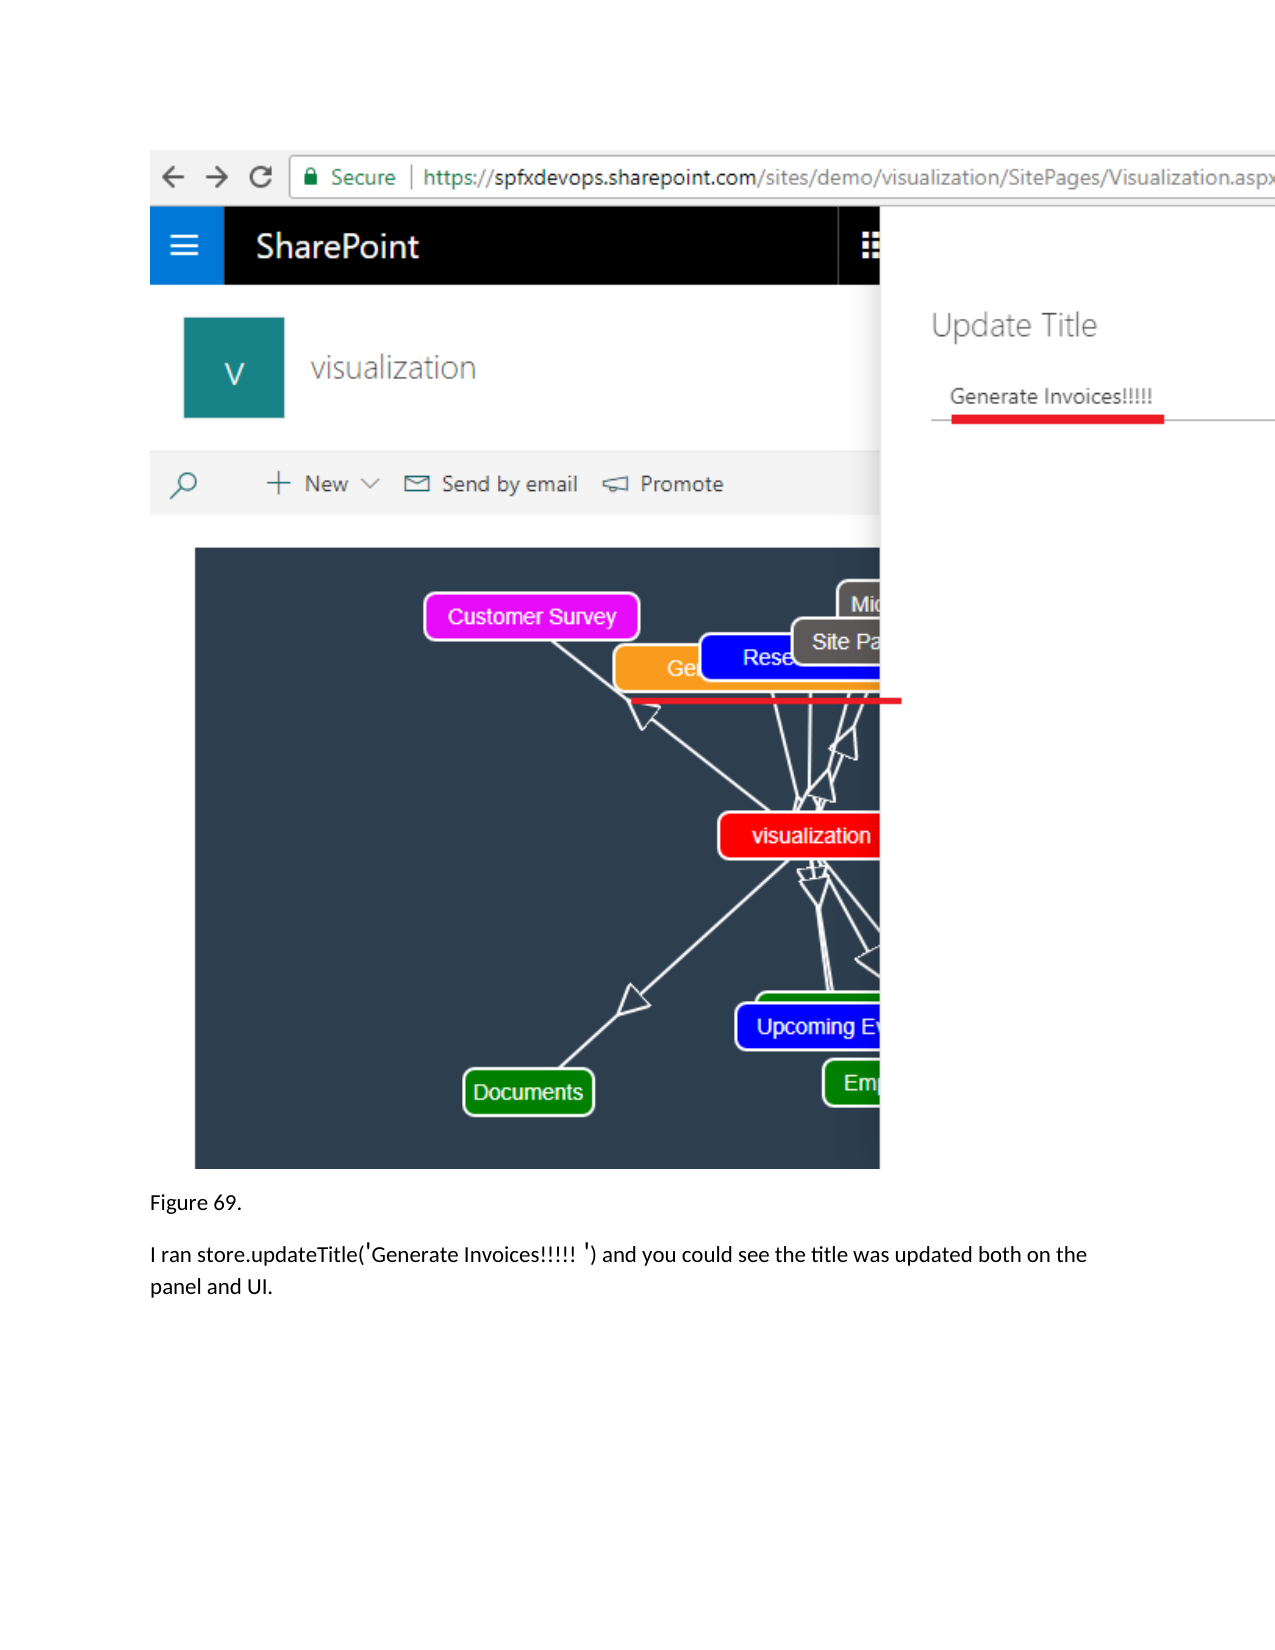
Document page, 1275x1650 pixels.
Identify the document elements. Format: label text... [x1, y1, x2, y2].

picture [150, 150, 1275, 1169]
text I ran store.updateTitle('Generate Invoices!!!!! ') and you could see the title was updated both on the panel and UI. [150, 1234, 1125, 1300]
text Figure 69. [150, 1188, 1125, 1216]
